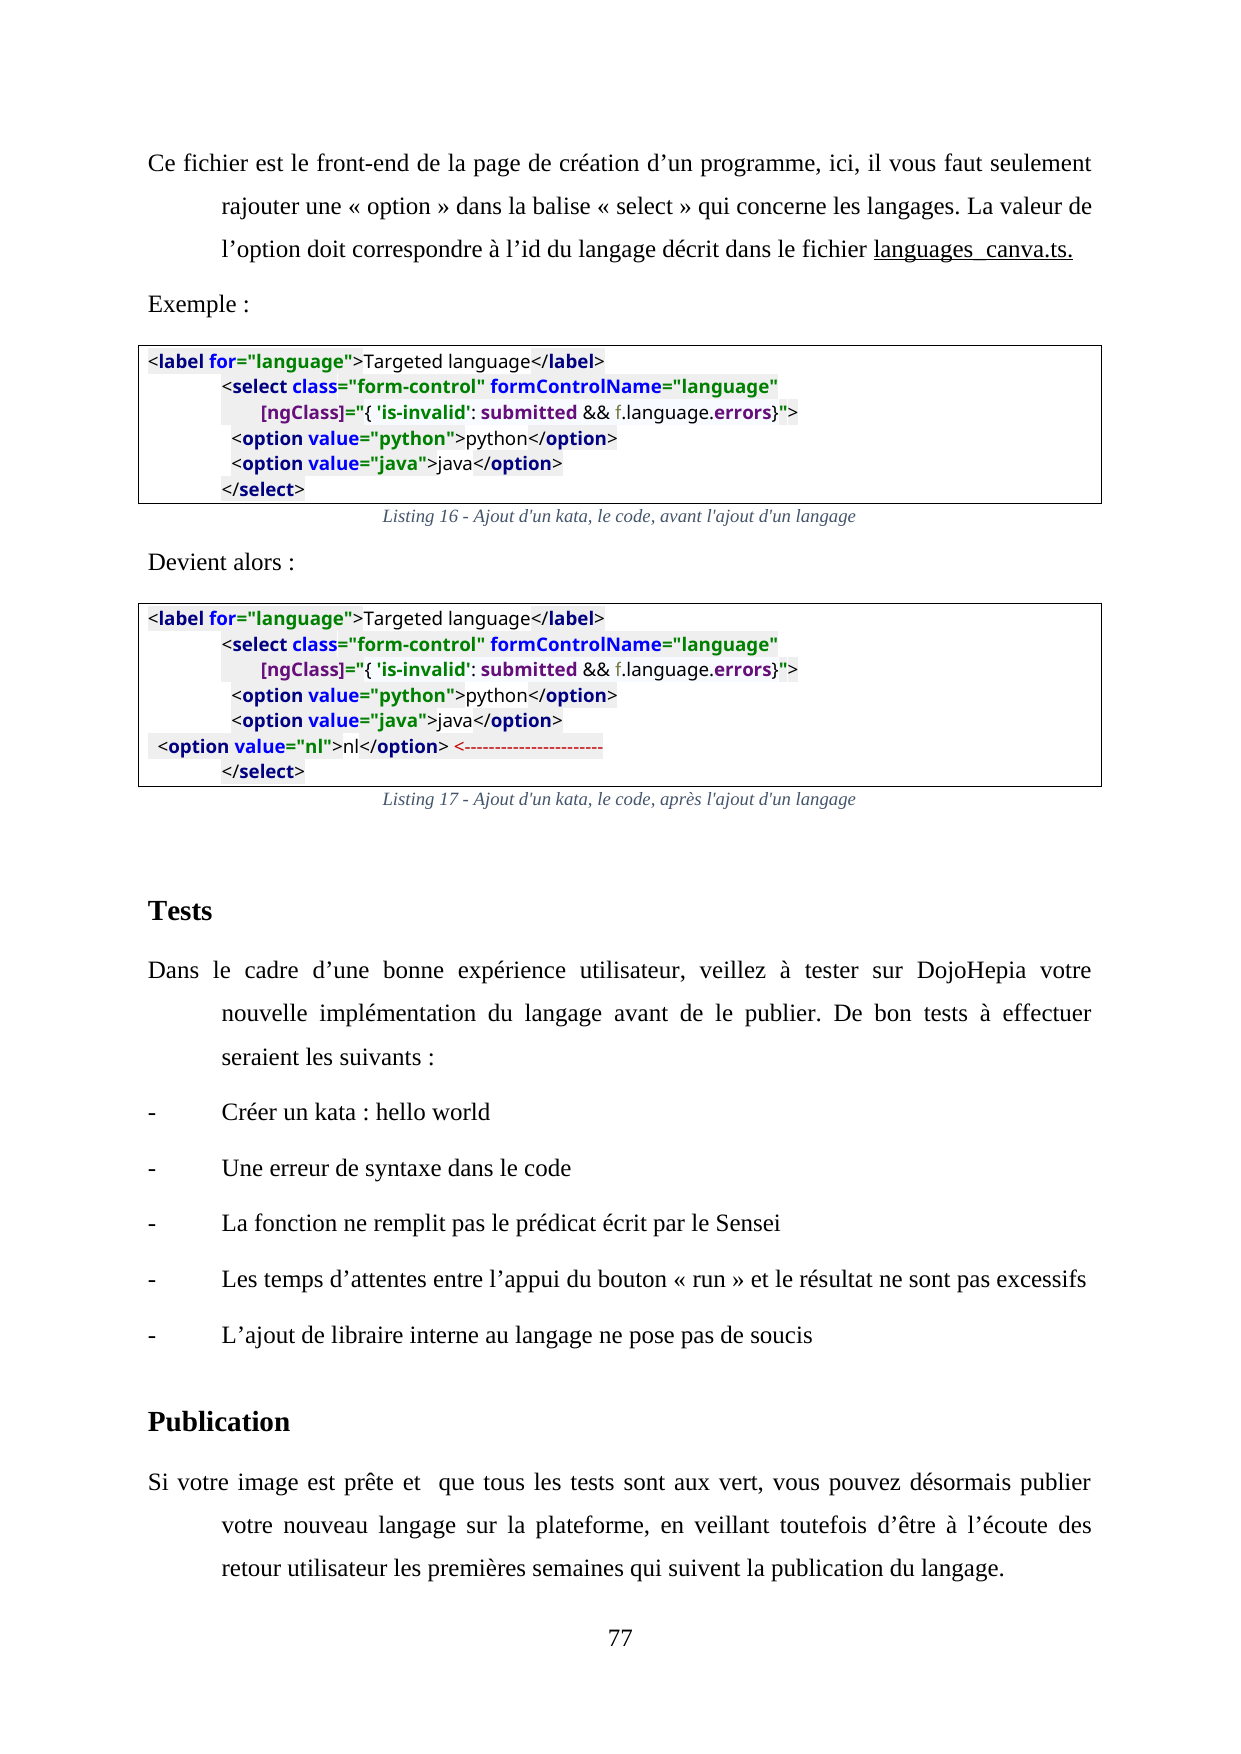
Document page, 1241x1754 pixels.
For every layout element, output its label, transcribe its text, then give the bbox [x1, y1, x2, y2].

text <option value="nl">nl</option> <----------------------- </select> [139, 730, 1101, 786]
list Les temps d’attentes entre l’appui du bouton « run » et le résultat ne sont pas excessifs [148, 1264, 1093, 1293]
text Listing 16 - Ajout d'un kata, le code, avant l'ajout d'un langage [148, 504, 1093, 526]
text Devient alors : [148, 547, 1093, 576]
text Dans le cadre d’une bonne expérience utilisateur, veillez à tester sur DojoHepia votre nouvelle implémentation du langage avant de le publier. De bon tests à effectuer seraient les suivants : [148, 955, 1093, 1070]
text Listing 17 - Ajout d'un kata, le code, après l'ajout d'un langage [148, 787, 1093, 809]
list Une erreur de syntaxe dans le code [148, 1153, 1093, 1182]
subtitle Tests [148, 893, 1093, 926]
text <label for="language">Targeted language</label> <select class="form-control" formControlName="language" [ngClass]="{ 'is-invalid': submitted && f.language.errors}"> <option value="python">python</option> <option value="java">java</option> </select> [139, 346, 1101, 503]
text Exemple : [148, 289, 1093, 318]
text <label for="language">Targeted language</label> <select class="form-control" formControlName="language" [ngClass]="{ 'is-invalid': submitted && f.language.errors}"> <option value="python">python</option> <option value="java">java</option> [139, 604, 1101, 730]
text Si votre image est prête et que tous les tests sont aux vert, vous pouvez désormais publier votre nouveau langage sur la plateforme, en veillant toutefois d’être à l’écoute des retour utilisateur les premières semaines qui suivent la publication du langage. [148, 1467, 1093, 1582]
list Créer un kata : hello world [148, 1097, 1093, 1126]
list La fonction ne remplit pas le prédicat écrit par le Sensei [148, 1208, 1093, 1237]
text Ce fichier est le front-end de la page de création d’un programme, ici, il vous faut seulement rajouter une « option » dans la balise « select » qui concerne les langages. La valeur de l’option doit correspondre à l’id du langage décrit dans le fichier languages_canva.ts. [148, 148, 1093, 263]
list L’ajout de libraire interne au langage ne pose pas de soucis [148, 1320, 1093, 1348]
subtitle Publication [148, 1404, 1093, 1438]
